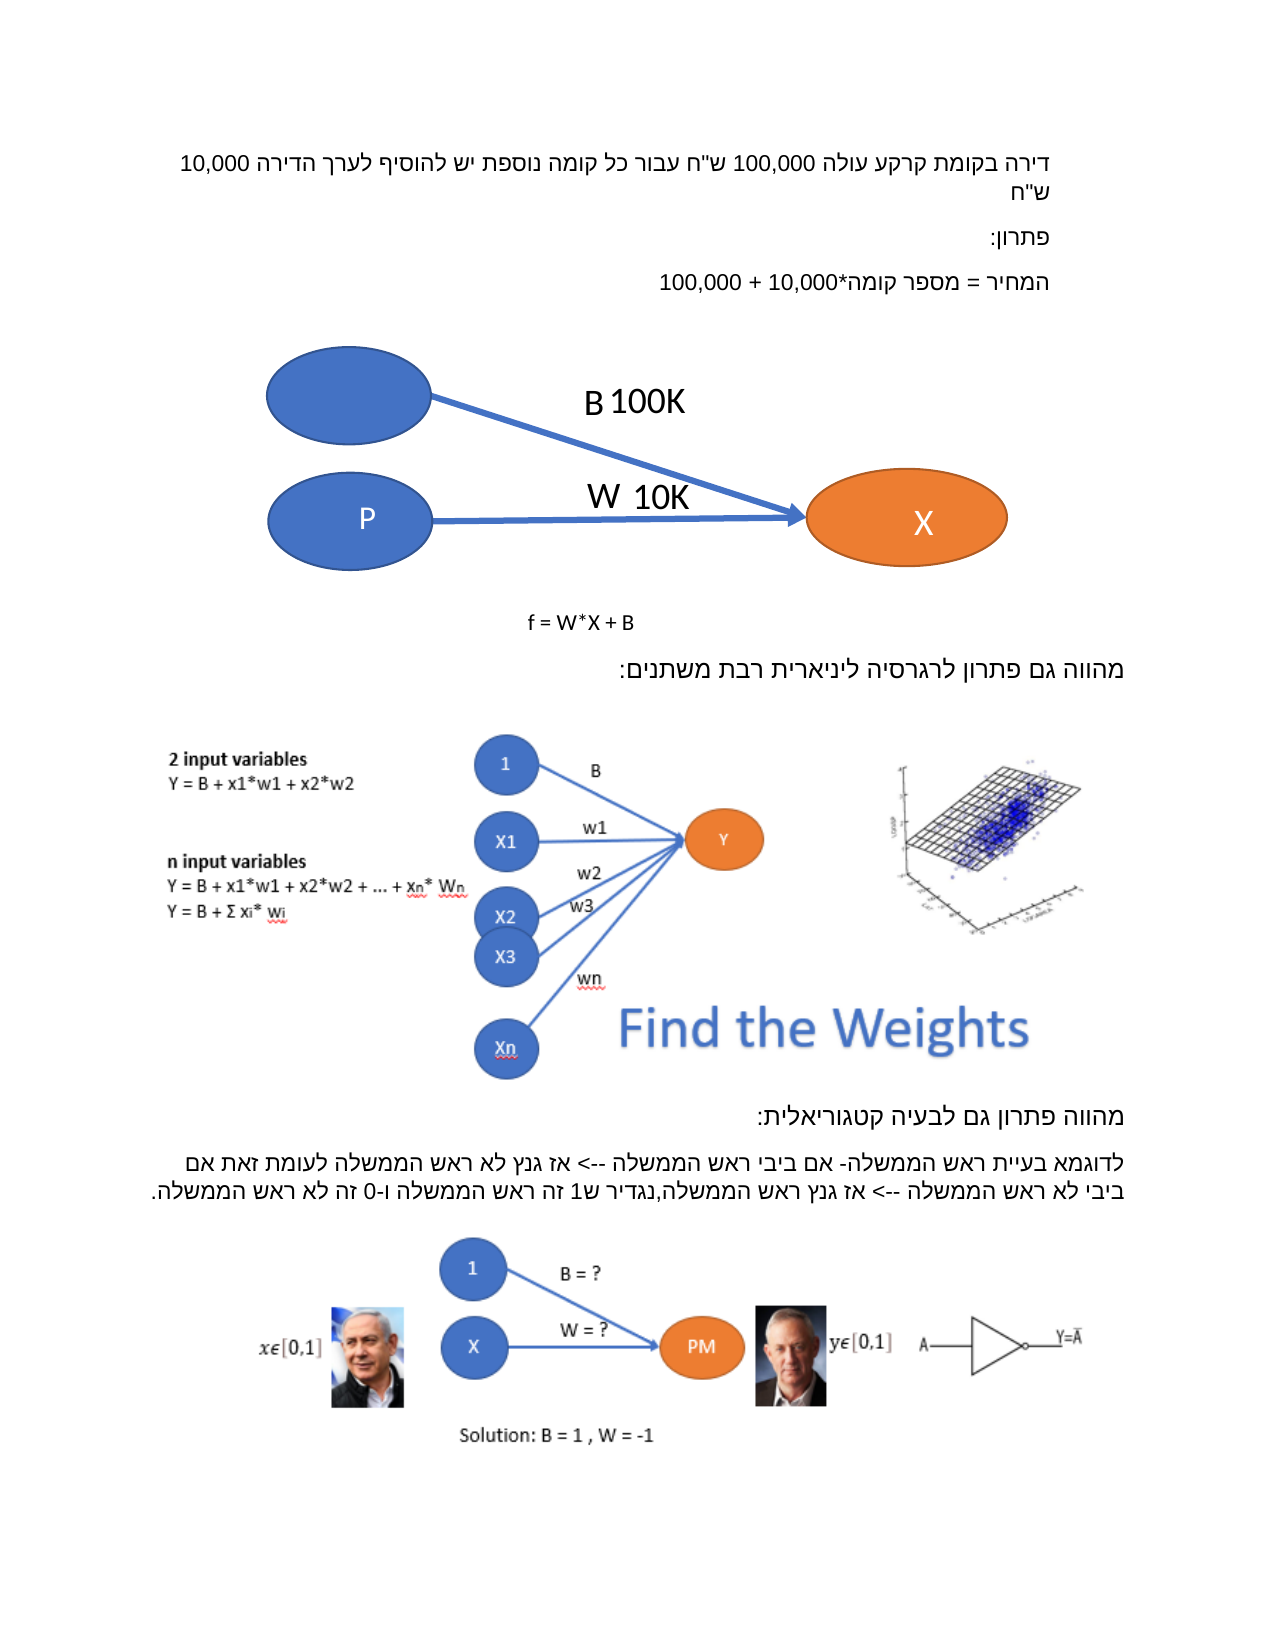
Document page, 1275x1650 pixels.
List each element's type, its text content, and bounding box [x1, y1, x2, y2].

picture [150, 703, 1125, 1084]
text דירה בקומת קרקע עולה 100,000 ש"ח עבור כל קומה נוספת יש להוסיף לערך הדירה 10,000 ש"ח [150, 150, 1050, 205]
text מהווה פתרון גם לבעיה קטגוריאלית: [150, 1102, 1125, 1131]
text לדוגמא בעיית ראש הממשלה- אם ביבי ראש הממשלה --> אז גנץ לא ראש הממשלה לעומת זאת אם ביבי לא ראש הממשלה --> אז גנץ ראש הממשלה,נגדיר ש1 זה ראש הממשלה ו-0 זה לא ראש הממשלה. [150, 1150, 1125, 1204]
text המחיר = מספר קומה*10,000 + 100,000 [150, 269, 1050, 295]
text פתרון: [150, 223, 1050, 250]
picture [218, 1223, 1125, 1451]
text מהווה גם פתרון לרגרסיה ליניארית רבת משתנים: [150, 655, 1125, 684]
list f = W*X + B [150, 577, 1012, 636]
